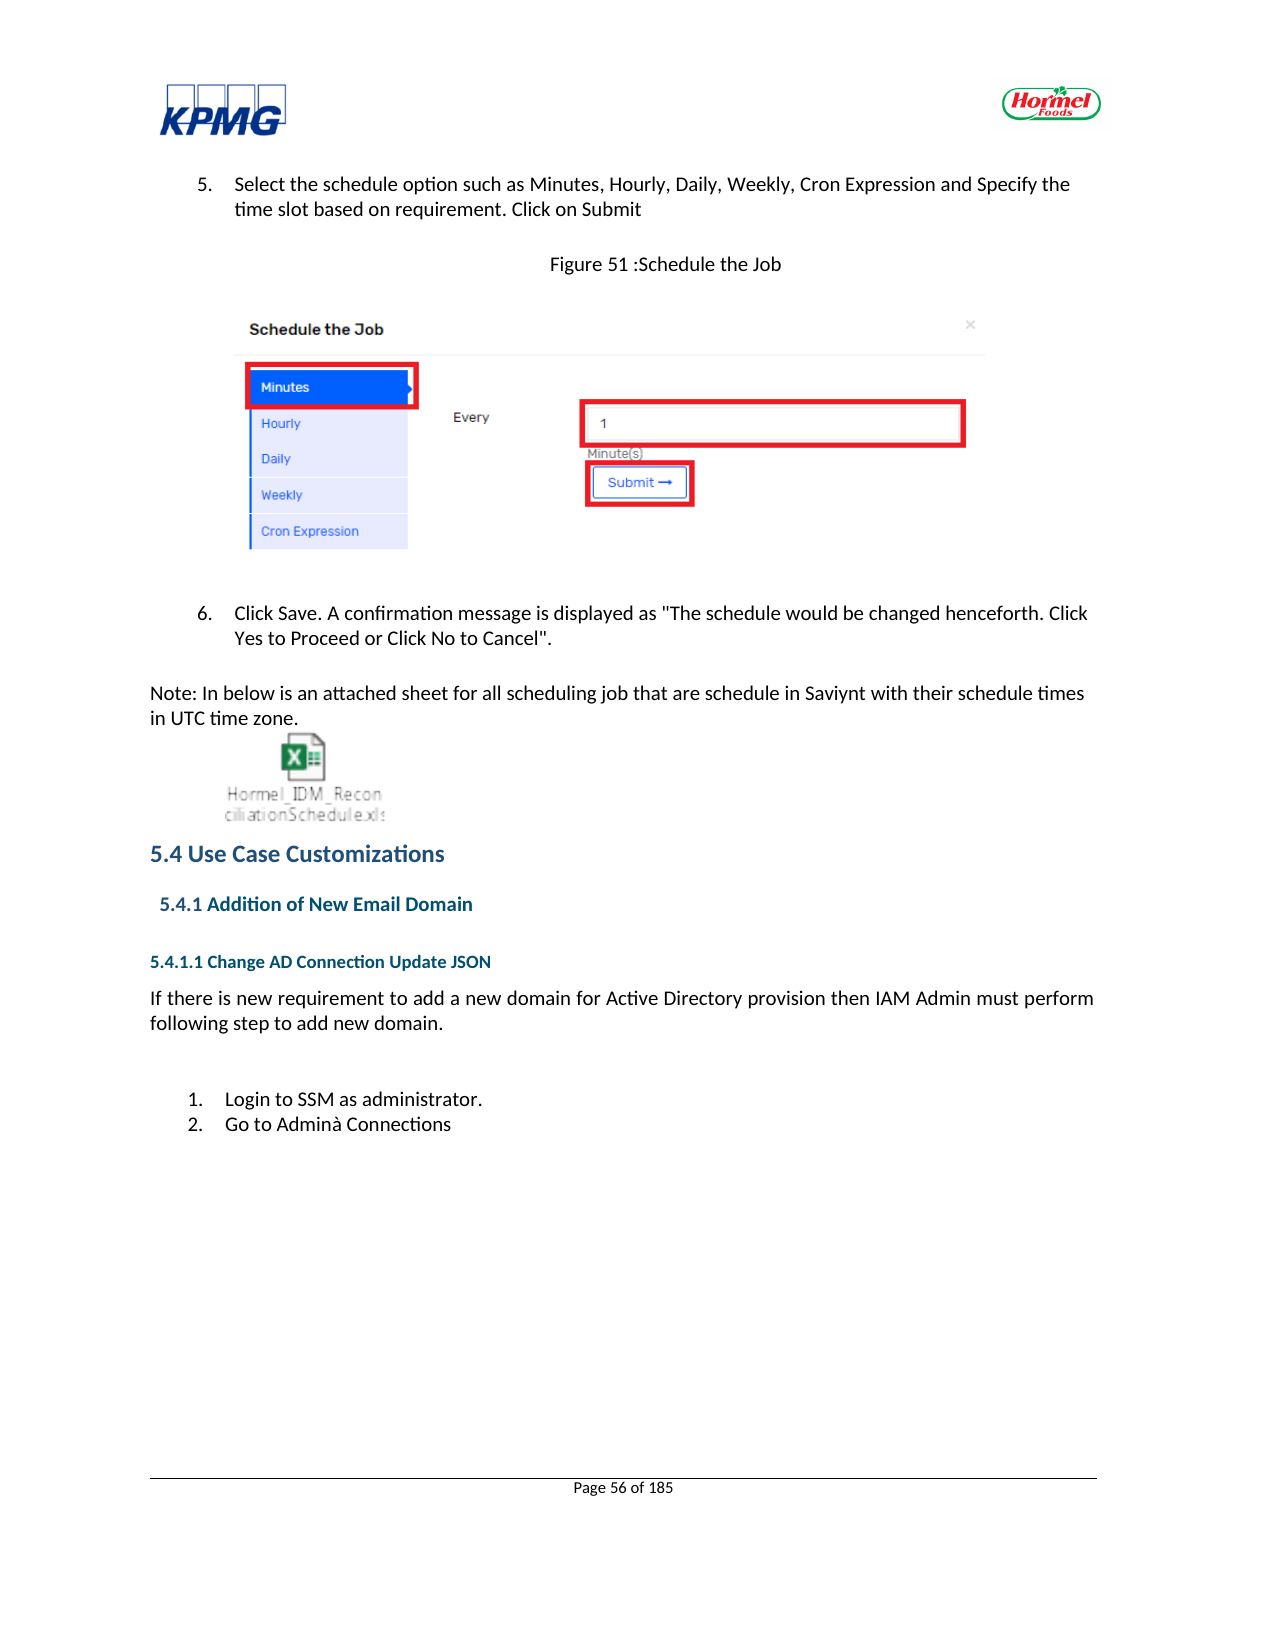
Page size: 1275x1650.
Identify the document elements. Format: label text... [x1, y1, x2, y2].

picture [234, 309, 986, 571]
list Login to SSM as administrator. [187, 1086, 1097, 1112]
subtitle Use Case Customizations [150, 838, 1097, 868]
picture [150, 75, 302, 146]
subtitle Addition of New Email Domain [159, 892, 1097, 917]
list Go to Adminà Connections [187, 1112, 1097, 1137]
text Note: In below is an attached sheet for all scheduling job that are schedule in Saviynt with their schedule times in UTC time zone. [150, 680, 1097, 731]
picture [988, 77, 1114, 140]
text If there is new requirement to add a new domain for Active Directory provision then IAM Admin must perform following step to add new domain. [150, 985, 1097, 1036]
text Figure 51 :Schedule the Job [234, 251, 1097, 276]
list Click Save. A confirmation message is displayed as "The schedule would be changed henceforth. Click Yes to Proceed or Click No to Cancel". [197, 600, 1097, 651]
list Select the schedule option such as Minutes, Hourly, Daily, Weekly, Cron Expression and Specify the time slot based on requirement. Click on Submit [197, 171, 1097, 222]
subtitle Change AD Connection Update JSON [150, 951, 1097, 973]
